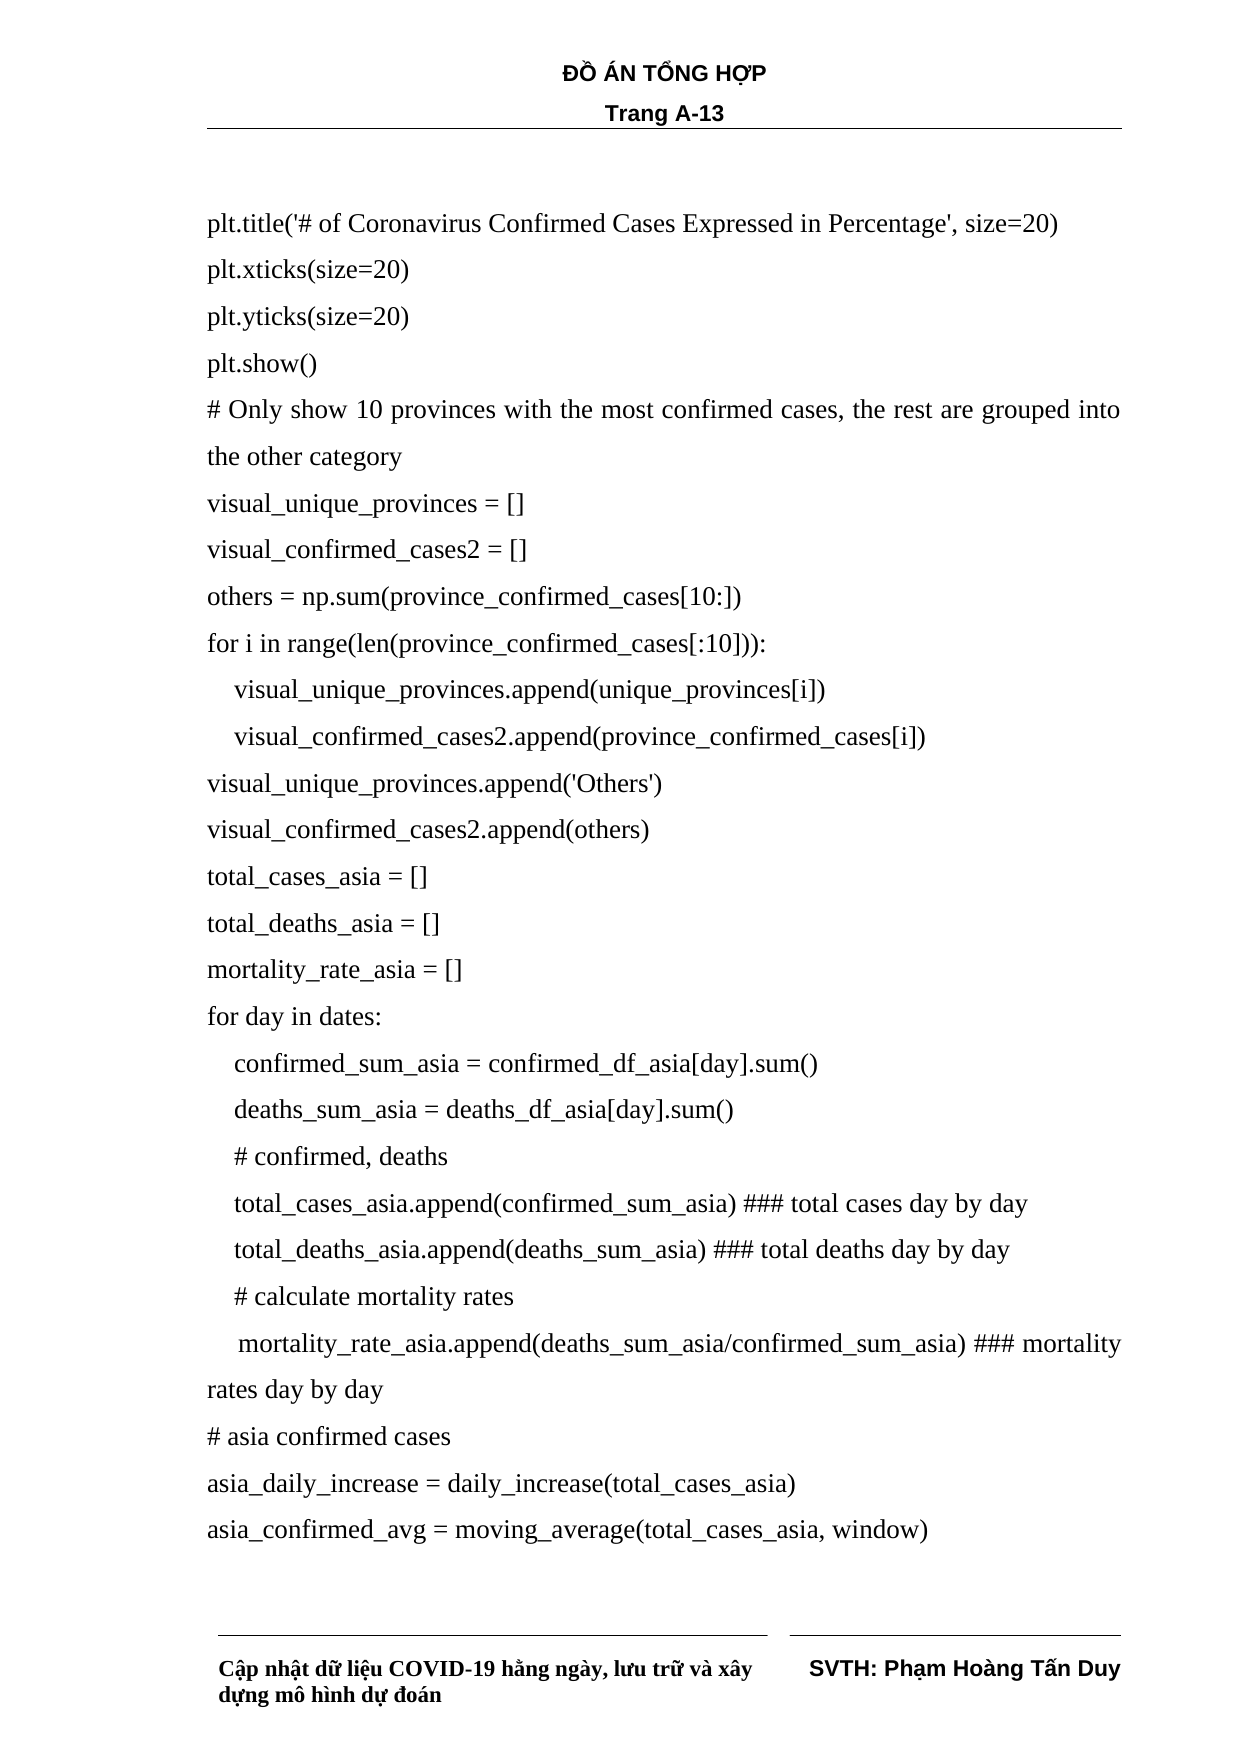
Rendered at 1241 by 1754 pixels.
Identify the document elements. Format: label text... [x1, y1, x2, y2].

text # calculate mortality rates [207, 1280, 1122, 1311]
text # asia confirmed cases [207, 1420, 1122, 1451]
text plt.title('# of Coronavirus Confirmed Cases Expressed in Percentage', size=20) [207, 207, 1122, 238]
text confirmed_sum_asia = confirmed_df_asia[day].sum() [207, 1047, 1122, 1078]
text mortality_rate_asia.append(deaths_sum_asia/confirmed_sum_asia) ### mortality rates day by day [207, 1327, 1122, 1404]
text visual_confirmed_cases2.append(province_confirmed_cases[i]) [207, 720, 1122, 751]
text visual_unique_provinces.append(unique_provinces[i]) [207, 673, 1122, 704]
text visual_confirmed_cases2.append(others) [207, 813, 1122, 844]
text total_cases_asia.append(confirmed_sum_asia) ### total cases day by day [207, 1187, 1122, 1218]
text plt.yticks(size=20) [207, 300, 1122, 331]
text others = np.sum(province_confirmed_cases[10:]) [207, 580, 1122, 611]
text plt.xticks(size=20) [207, 253, 1122, 284]
text plt.show() [207, 347, 1122, 378]
text deaths_sum_asia = deaths_df_asia[day].sum() [207, 1093, 1122, 1124]
text total_cases_asia = [] [207, 860, 1122, 891]
text visual_unique_provinces.append('Others') [207, 767, 1122, 798]
text total_deaths_asia.append(deaths_sum_asia) ### total deaths day by day [207, 1233, 1122, 1264]
text # confirmed, deaths [207, 1140, 1122, 1171]
text # Only show 10 provinces with the most confirmed cases, the rest are grouped into the other category [207, 393, 1122, 471]
text visual_confirmed_cases2 = [] [207, 533, 1122, 564]
text asia_confirmed_avg = moving_average(total_cases_asia, window) [207, 1513, 1122, 1544]
text total_deaths_asia = [] [207, 907, 1122, 938]
text for i in range(len(province_confirmed_cases[:10])): [207, 627, 1122, 658]
text asia_daily_increase = daily_increase(total_cases_asia) [207, 1467, 1122, 1498]
text for day in dates: [207, 1000, 1122, 1031]
text mortality_rate_asia = [] [207, 953, 1122, 984]
text visual_unique_provinces = [] [207, 487, 1122, 518]
